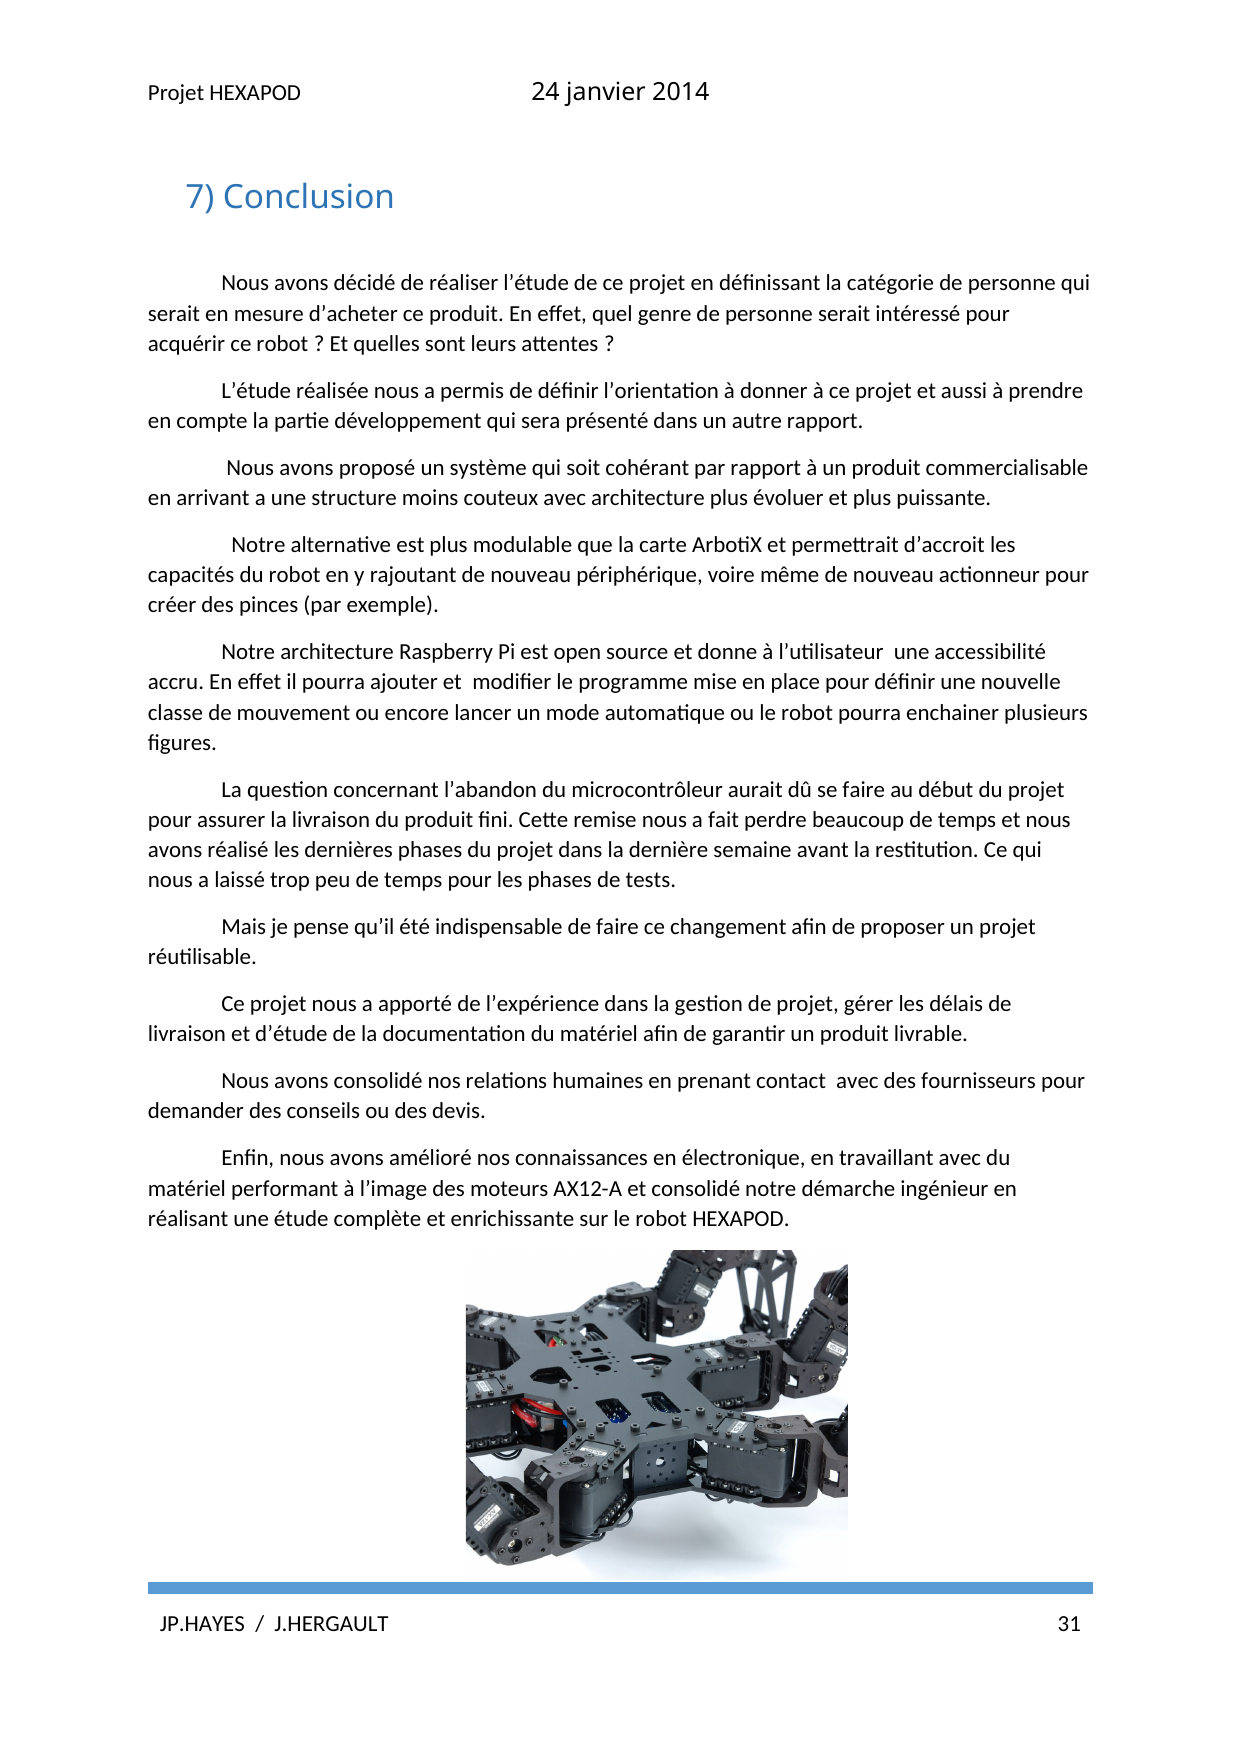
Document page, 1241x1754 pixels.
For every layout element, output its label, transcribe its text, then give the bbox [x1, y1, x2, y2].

text Nous avons proposé un système qui soit cohérant par rapport à un produit commercialisable en arrivant a une structure moins couteux avec architecture plus évoluer et plus puissante. [148, 453, 1093, 511]
text Nous avons décidé de réaliser l’étude de ce projet en définissant la catégorie de personne qui serait en mesure d’acheter ce produit. En effet, quel genre de personne serait intéressé pour acquérir ce robot ? Et quelles sont leurs attentes ? [148, 268, 1093, 357]
subtitle Conclusion [185, 173, 1093, 218]
text Notre architecture Raspberry Pi est open source et donne à l’utilisateur une accessibilité accru. En effet il pourra ajouter et modifier le programme mise en place pour définir une nouvelle classe de mouvement ou encore lancer un mode automatique ou le robot pourra enchainer plusieurs figures. [148, 637, 1093, 756]
text Mais je pense qu’il été indispensable de faire ce changement afin de proposer un projet réutilisable. [148, 912, 1093, 970]
text L’étude réalisée nous a permis de définir l’orientation à donner à ce projet et aussi à prendre en compte la partie développement qui sera présenté dans un autre rapport. [148, 376, 1093, 434]
text La question concernant l’abandon du microcontrôleur aurait dû se faire au début du projet pour assurer la livraison du produit fini. Cette remise nous a fait perdre beaucoup de temps et nous avons réalisé les dernières phases du projet dans la dernière semaine avant la restitution. Ce qui nous a laissé trop peu de temps pour les phases de tests. [148, 775, 1093, 893]
text Ce projet nous a apporté de l’expérience dans la gestion de projet, gérer les délais de livraison et d’étude de la documentation du matériel afin de garantir un produit livrable. [148, 989, 1093, 1047]
text Notre alternative est plus modulable que la carte ArbotiX et permettrait d’accroit les capacités du robot en y rajoutant de nouveau périphérique, voire même de nouveau actionneur pour créer des pinces (par exemple). [148, 530, 1093, 618]
text Enfin, nous avons amélioré nos connaissances en électronique, en travaillant avec du matériel performant à l’image des moteurs AX12-A et consolidé notre démarche ingénieur en réalisant une étude complète et enrichissante sur le robot HEXAPOD. [148, 1143, 1093, 1232]
picture [465, 1250, 848, 1580]
text Nous avons consolidé nos relations humaines en prenant contact avec des fournisseurs pour demander des conseils ou des devis. [148, 1066, 1093, 1124]
